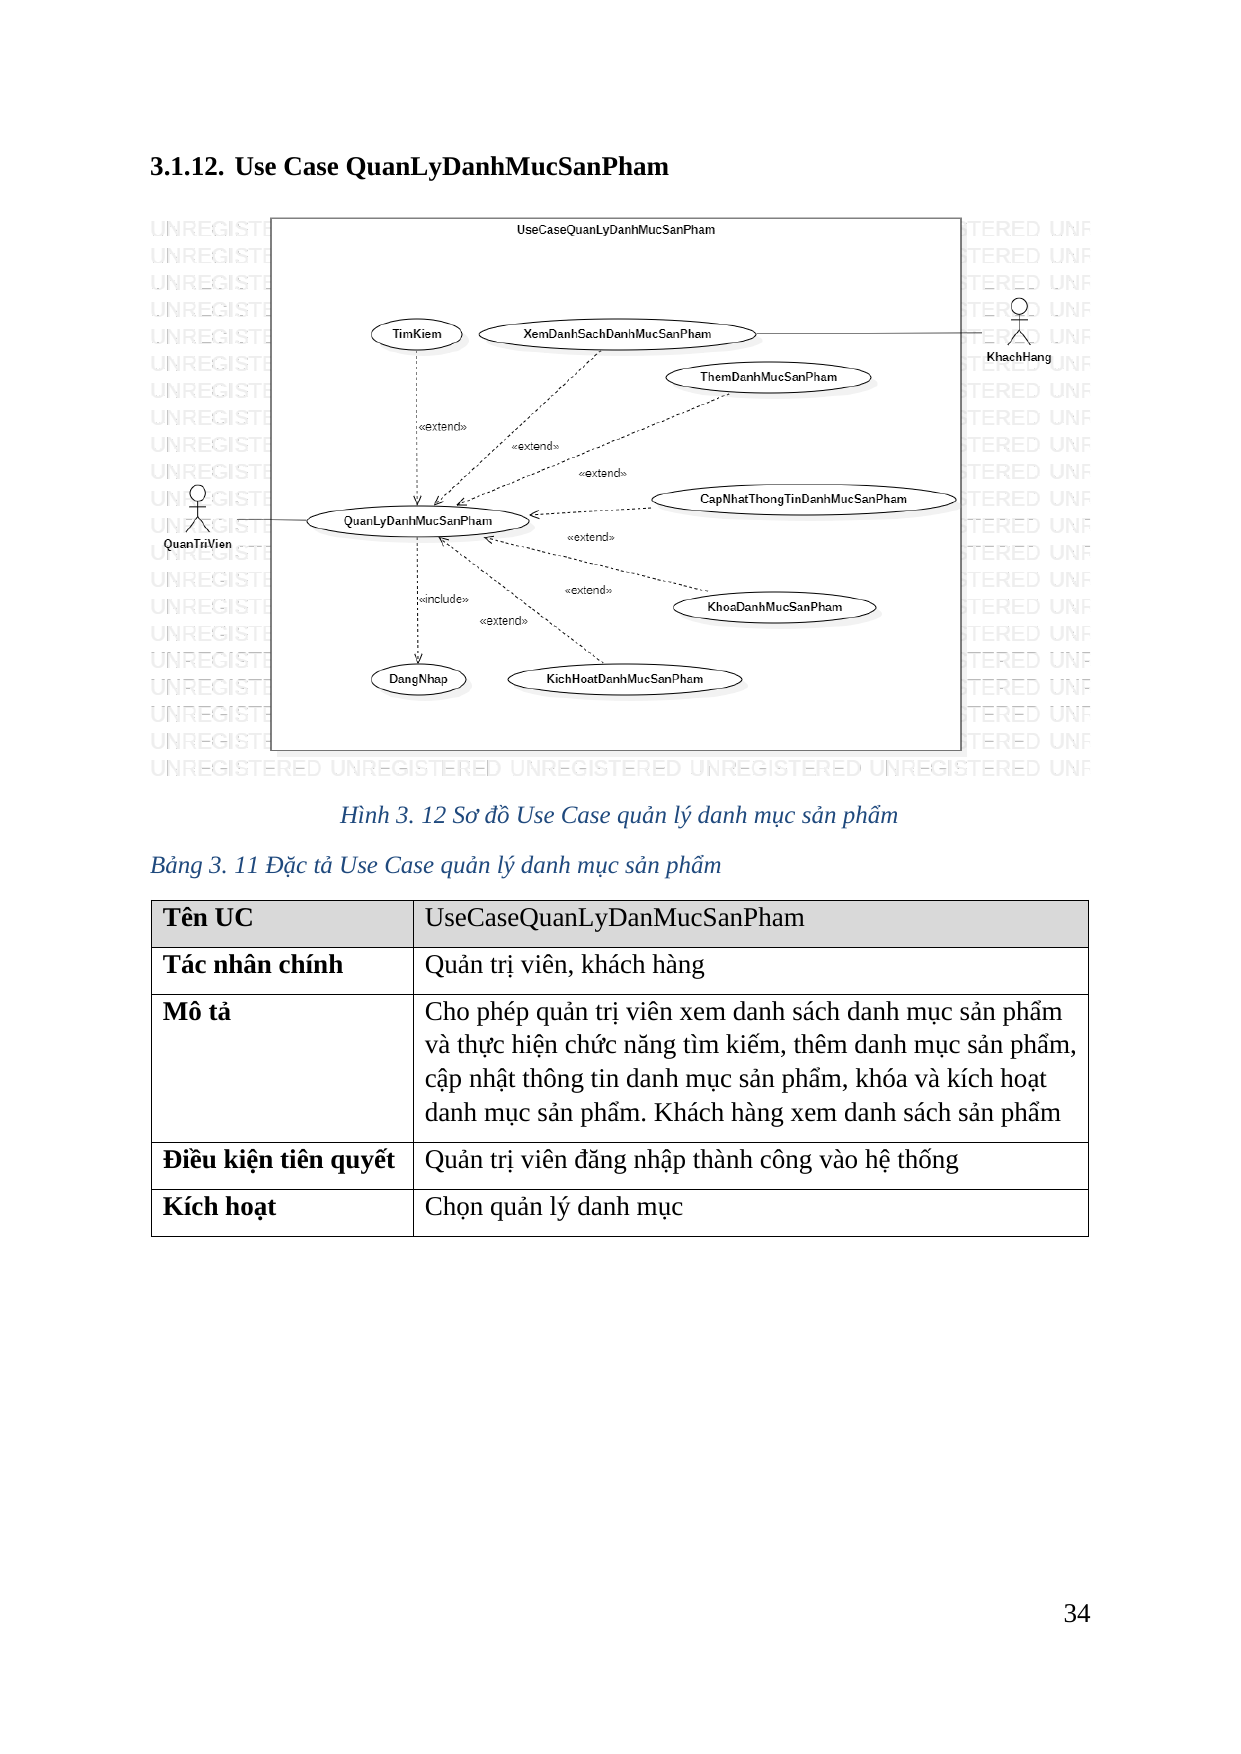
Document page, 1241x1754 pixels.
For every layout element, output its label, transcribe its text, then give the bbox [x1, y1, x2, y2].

table_cell Tác nhân chính [152, 948, 413, 994]
picture [150, 209, 1091, 786]
table_cell Kích hoạt [152, 1190, 413, 1236]
table_cell Cho phép quản trị viên xem danh sách danh mục sản phẩm và thực hiện chức năng tìm kiếm, thêm danh mục sản phẩm, cập nhật thông tin danh mục sản phẩm, khóa và kích hoạt danh mục sản phẩm. Khách hàng xem danh sách sản phẩm [414, 995, 1088, 1142]
table_cell Quản trị viên đăng nhập thành công vào hệ thống [414, 1143, 1088, 1189]
text Bảng 3. 11 Đặc tả Use Case quản lý danh mục sản phẩm [150, 850, 1090, 879]
table_cell Quản trị viên, khách hàng [414, 948, 1088, 994]
table_header UseCaseQuanLyDanMucSanPham [414, 901, 1088, 947]
list Use Case QuanLyDanhMucSanPham [150, 150, 1090, 181]
table_cell Điều kiện tiên quyết [152, 1143, 413, 1189]
text Hình 3. 12 Sơ đồ Use Case quản lý danh mục sản phẩm [150, 801, 1090, 829]
table_cell Mô tả [152, 995, 413, 1142]
table_header Tên UC [152, 901, 413, 947]
table_cell Chọn quản lý danh mục [414, 1190, 1088, 1236]
